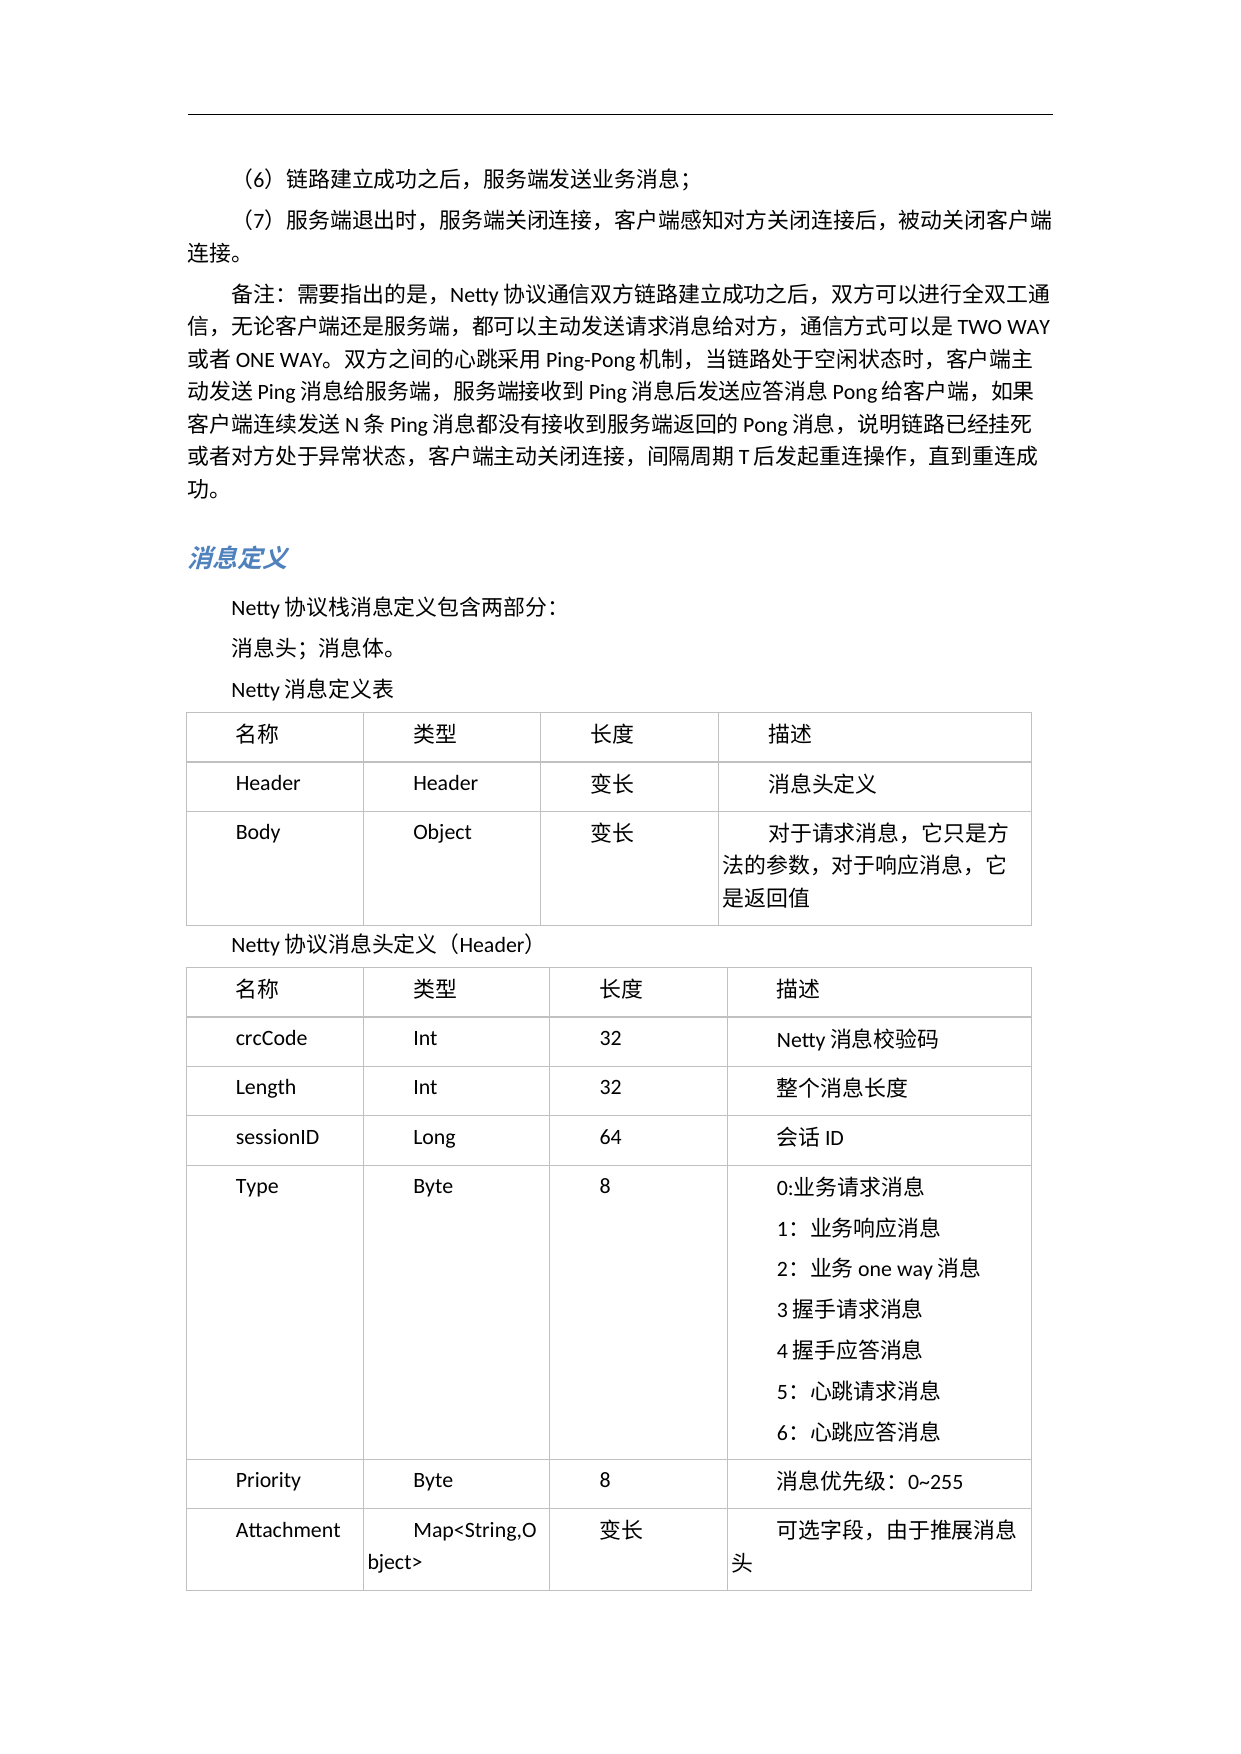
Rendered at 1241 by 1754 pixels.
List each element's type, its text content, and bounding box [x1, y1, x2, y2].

table_cell Header [364, 763, 540, 811]
table_cell 消息优先级：0~255 [728, 1460, 1031, 1508]
table_cell 32 [550, 1067, 727, 1115]
table_cell Header [187, 763, 363, 811]
table_cell crcCode [187, 1018, 363, 1066]
table_cell 对于请求消息，它只是方法的参数，对于响应消息，它是返回值 [719, 812, 1031, 925]
text Netty协议消息头定义（Header） [187, 926, 1053, 959]
table_cell Byte [364, 1166, 549, 1459]
table_header 描述 [728, 968, 1031, 1016]
table_cell 可选字段，由于推展消息头 [728, 1509, 1031, 1590]
table_cell Attachment [187, 1509, 363, 1590]
table_cell sessionID [187, 1116, 363, 1164]
table_cell 8 [550, 1460, 727, 1508]
table_cell 整个消息长度 [728, 1067, 1031, 1115]
table_cell Body [187, 812, 363, 925]
table_header 描述 [719, 713, 1031, 761]
table_cell 消息头定义 [719, 763, 1031, 811]
table_cell Length [187, 1067, 363, 1115]
table_cell Int [364, 1018, 549, 1066]
text （6）链路建立成功之后，服务端发送业务消息； [187, 162, 1053, 194]
table_header 长度 [550, 968, 727, 1016]
table_cell Long [364, 1116, 549, 1164]
table_cell 变长 [541, 763, 718, 811]
table_cell 变长 [550, 1509, 727, 1590]
table_header 类型 [364, 968, 549, 1016]
table_cell 会话ID [728, 1116, 1031, 1164]
table_cell Object [364, 812, 540, 925]
text 消息头；消息体。 [187, 630, 1053, 663]
table_header 长度 [541, 713, 718, 761]
table_cell 变长 [541, 812, 718, 925]
table_header 类型 [364, 713, 540, 761]
table_cell Priority [187, 1460, 363, 1508]
text （7）服务端退出时，服务端关闭连接，客户端感知对方关闭连接后，被动关闭客户端连接。 [187, 203, 1053, 268]
table_cell 32 [550, 1018, 727, 1066]
table_cell Int [364, 1067, 549, 1115]
table_cell Byte [364, 1460, 549, 1508]
text 备注：需要指出的是，Netty协议通信双方链路建立成功之后，双方可以进行全双工通信，无论客户端还是服务端，都可以主动发送请求消息给对方，通信方式可以是TWO WAY或者ONE WAY。双方之间的心跳采用Ping-Pong机制，当链路处于空闲状态时，客户端主动发送Ping消息给服务端，服务端接收到Ping消息后发送应答消息Pong给客户端，如果客户端连续发送N条Ping消息都没有接收到服务端返回的Pong消息，说明链路已经挂死或者对方处于异常状态，客户端主动关闭连接，间隔周期T后发起重连操作，直到重连成功。 [187, 276, 1053, 504]
table_cell 0:业务请求消息 1：业务响应消息 2：业务one way消息 3握手请求消息 4握手应答消息 5：心跳请求消息 6：心跳应答消息 [728, 1166, 1031, 1459]
table_cell Map<String,Object> [364, 1509, 549, 1590]
table_cell 64 [550, 1116, 727, 1164]
subtitle 消息定义 [187, 524, 1053, 589]
text Netty协议栈消息定义包含两部分： [187, 589, 1053, 622]
table_cell 8 [550, 1166, 727, 1459]
text Netty消息定义表 [187, 671, 1053, 704]
table_cell Netty消息校验码 [728, 1018, 1031, 1066]
table_header 名称 [187, 968, 363, 1016]
table_cell Type [187, 1166, 363, 1459]
table_header 名称 [187, 713, 363, 761]
